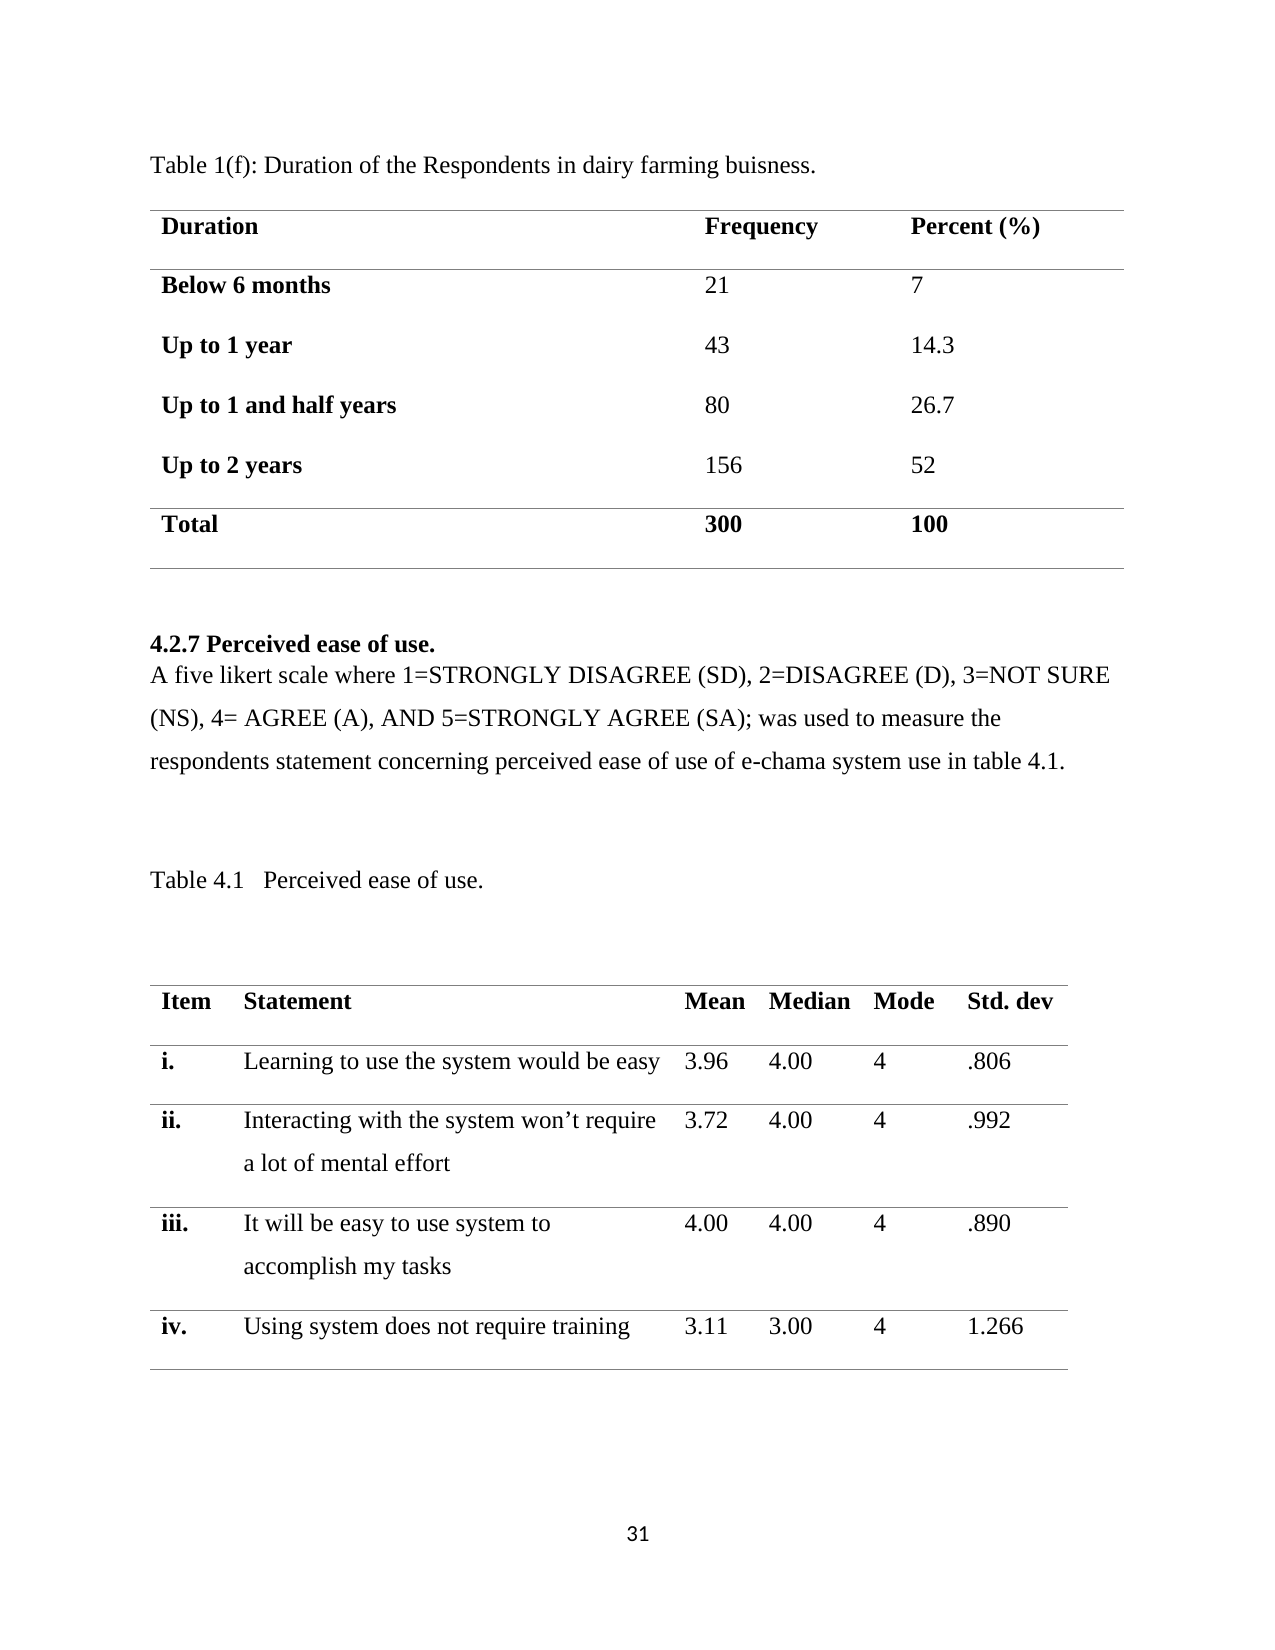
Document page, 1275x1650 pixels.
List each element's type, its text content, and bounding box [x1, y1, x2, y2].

text A five likert scale where 1=STRONGLY DISAGREE (SD), 2=DISAGREE (D), 3=NOT SURE (NS), 4= AGREE (A), AND 5=STRONGLY AGREE (SA); was used to measure the respondents statement concerning perceived ease of use of e-chama system use in table 4.1. [150, 660, 1125, 775]
table_cell .992 [956, 1105, 1068, 1207]
table_header Item [150, 986, 232, 1045]
table_cell i. [150, 1046, 232, 1104]
table_cell It will be easy to use system to accomplish my tasks [232, 1208, 673, 1310]
subtitle 4.2.7 Perceived ease of use. [150, 629, 1125, 657]
table_cell Learning to use the system would be easy [232, 1046, 673, 1104]
text Table 1(f): Duration of the Respondents in dairy farming buisness. [150, 150, 1125, 179]
table_cell 4 [862, 1311, 956, 1369]
table_cell Total [150, 509, 693, 568]
table_header Mode [862, 986, 956, 1045]
table_cell 300 [693, 509, 899, 568]
table_cell Below 6 months Up to 1 year Up to 1 and half years Up to 2 years [150, 270, 693, 508]
table_cell .806 [956, 1046, 1068, 1104]
table_cell 21 43 80 156 [693, 270, 899, 508]
table_cell ii. [150, 1105, 232, 1207]
table_cell Interacting with the system won’t require a lot of mental effort [232, 1105, 673, 1207]
table_header Statement [232, 986, 673, 1045]
table_header Frequency [693, 211, 899, 269]
table_cell .890 [956, 1208, 1068, 1310]
table_header Mean [673, 986, 757, 1045]
table_header Percent (%) [899, 211, 1124, 269]
table_cell 7 14.3 26.7 52 [899, 270, 1124, 508]
table_cell iii. [150, 1208, 232, 1310]
table_cell 4 [862, 1208, 956, 1310]
table_cell 4.00 [673, 1208, 757, 1310]
table_cell 3.00 [758, 1311, 862, 1369]
table_header Median [758, 986, 862, 1045]
table_cell 4.00 [758, 1208, 862, 1310]
table_cell 3.11 [673, 1311, 757, 1369]
table_header Std. dev [956, 986, 1068, 1045]
table_cell 1.266 [956, 1311, 1068, 1369]
text Table 4.1 Perceived ease of use. [150, 866, 1125, 894]
table_cell 4 [862, 1105, 956, 1207]
table_cell iv. [150, 1311, 232, 1369]
table_header Duration [150, 211, 693, 269]
table_cell 3.96 [673, 1046, 757, 1104]
table_cell 4.00 [758, 1105, 862, 1207]
table_cell 4.00 [758, 1046, 862, 1104]
table_cell 100 [899, 509, 1124, 568]
table_cell Using system does not require training [232, 1311, 673, 1369]
table_cell 3.72 [673, 1105, 757, 1207]
table_cell 4 [862, 1046, 956, 1104]
